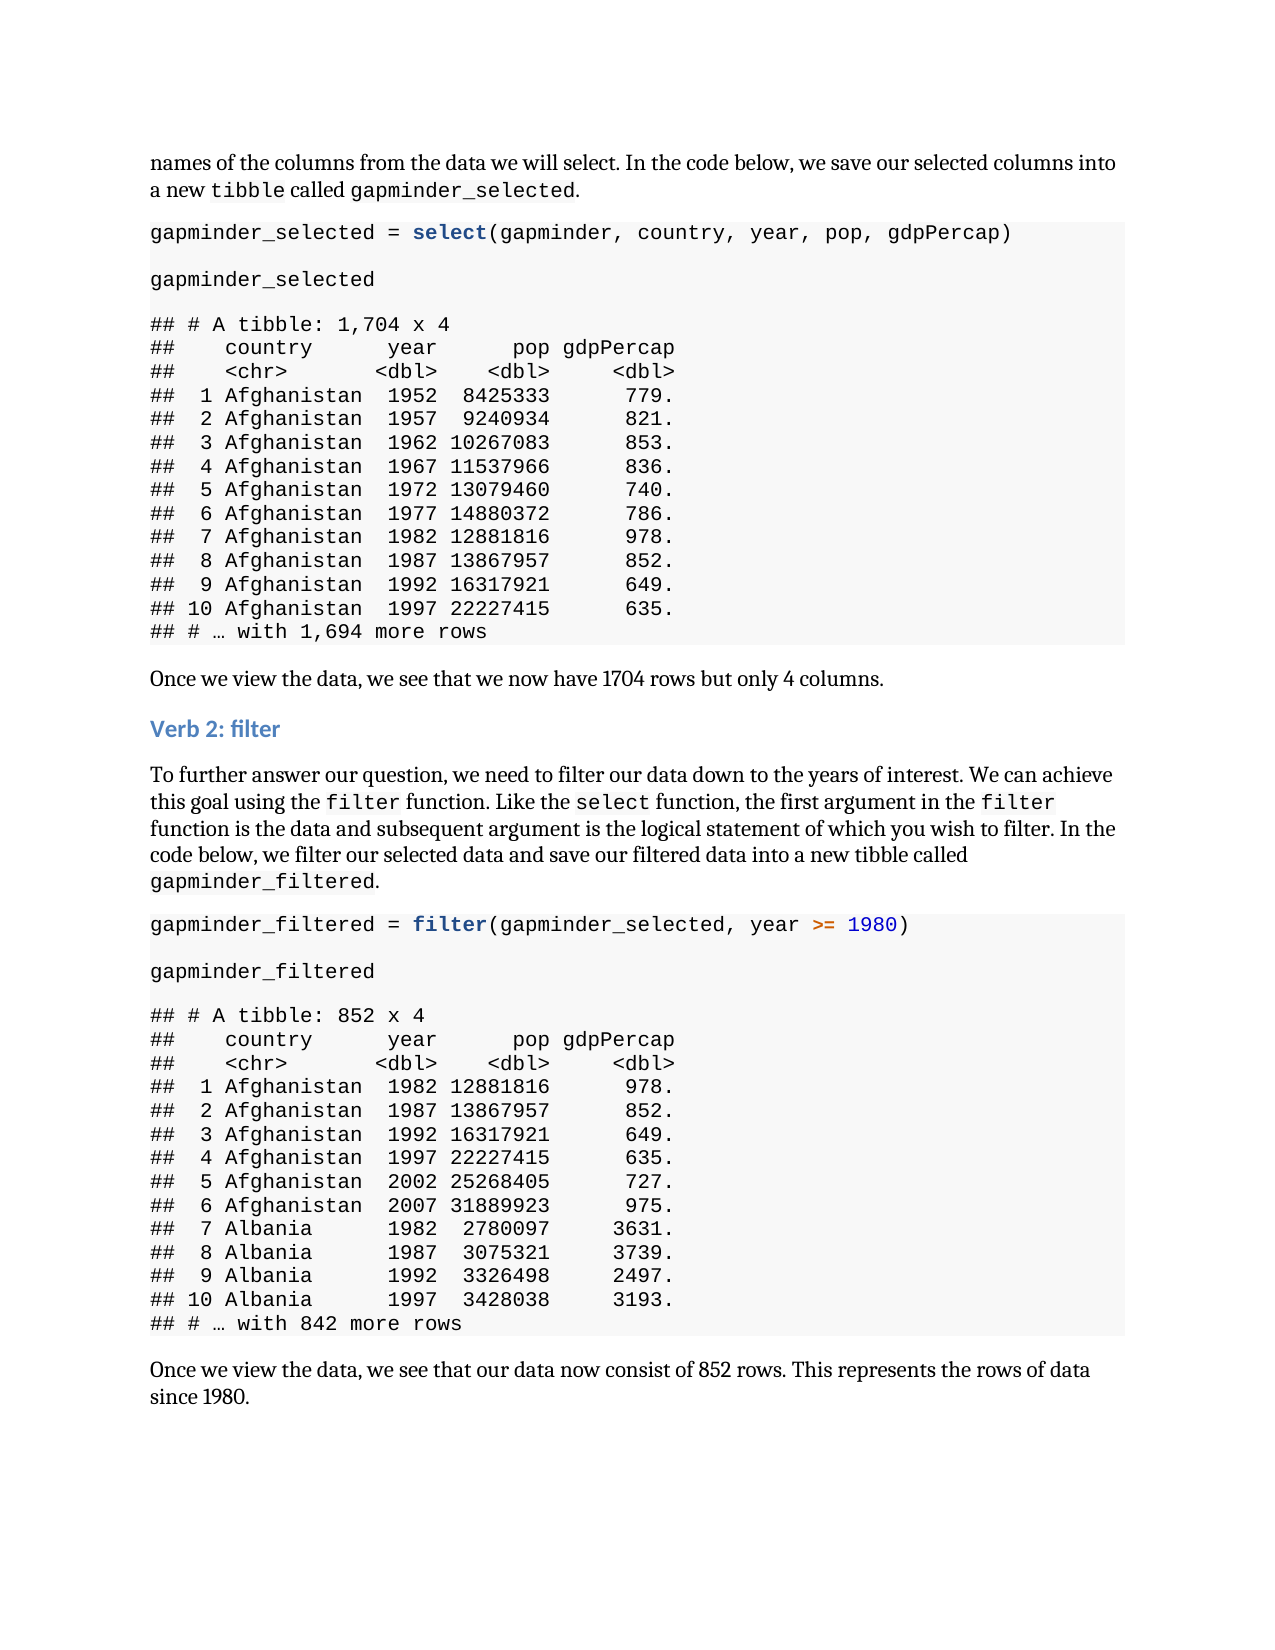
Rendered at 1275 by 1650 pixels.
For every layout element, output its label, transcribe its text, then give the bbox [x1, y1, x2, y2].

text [150, 150, 1125, 203]
text ## # A tibble: 1,704 x 4 ## country year pop gdpPercap ## <chr> <dbl> <dbl> <dbl> ## 1 Afghanistan 1952 8425333 779. ## 2 Afghanistan 1957 9240934 821. ## 3 Afghanistan 1962 10267083 853. ## 4 Afghanistan 1967 11537966 836. ## 5 Afghanistan 1972 13079460 740. ## 6 Afghanistan 1977 14880372 786. ## 7 Afghanistan 1982 12881816 978. ## 8 Afghanistan 1987 13867957 852. ## 9 Afghanistan 1992 16317921 649. ## 10 Afghanistan 1997 22227415 635. ## # … with 1,694 more rows [150, 314, 1125, 645]
text To further answer our question, we need to filter our data down to the years of interest. We can achieve this goal using the filter function. Like the select function, the first argument in the filter function is the data and subsequent argument is the logical statement of which you wish to filter. In the code below, we filter our selected data and save our filtered data into a new tibble called gapminder_filtered. [150, 762, 1125, 895]
text ## # A tibble: 852 x 4 ## country year pop gdpPercap ## <chr> <dbl> <dbl> <dbl> ## 1 Afghanistan 1982 12881816 978. ## 2 Afghanistan 1987 13867957 852. ## 3 Afghanistan 1992 16317921 649. ## 4 Afghanistan 1997 22227415 635. ## 5 Afghanistan 2002 25268405 727. ## 6 Afghanistan 2007 31889923 975. ## 7 Albania 1982 2780097 3631. ## 8 Albania 1987 3075321 3739. ## 9 Albania 1992 3326498 2497. ## 10 Albania 1997 3428038 3193. ## # … with 842 more rows [150, 1005, 1125, 1336]
text Once we view the data, we see that our data now consist of 852 rows. This represents the rows of data since 1980. [150, 1357, 1125, 1410]
text gapminder_selected = select(gapminder, country, year, pop, gdpPercap) gapminder_selected [150, 222, 1125, 293]
subtitle Verb 2: filter [150, 713, 1125, 743]
text gapminder_filtered = filter(gapminder_selected, year >= 1980) gapminder_filtered [150, 914, 1125, 984]
text Once we view the data, we see that we now have 1704 rows but only 4 columns. [150, 666, 1125, 692]
